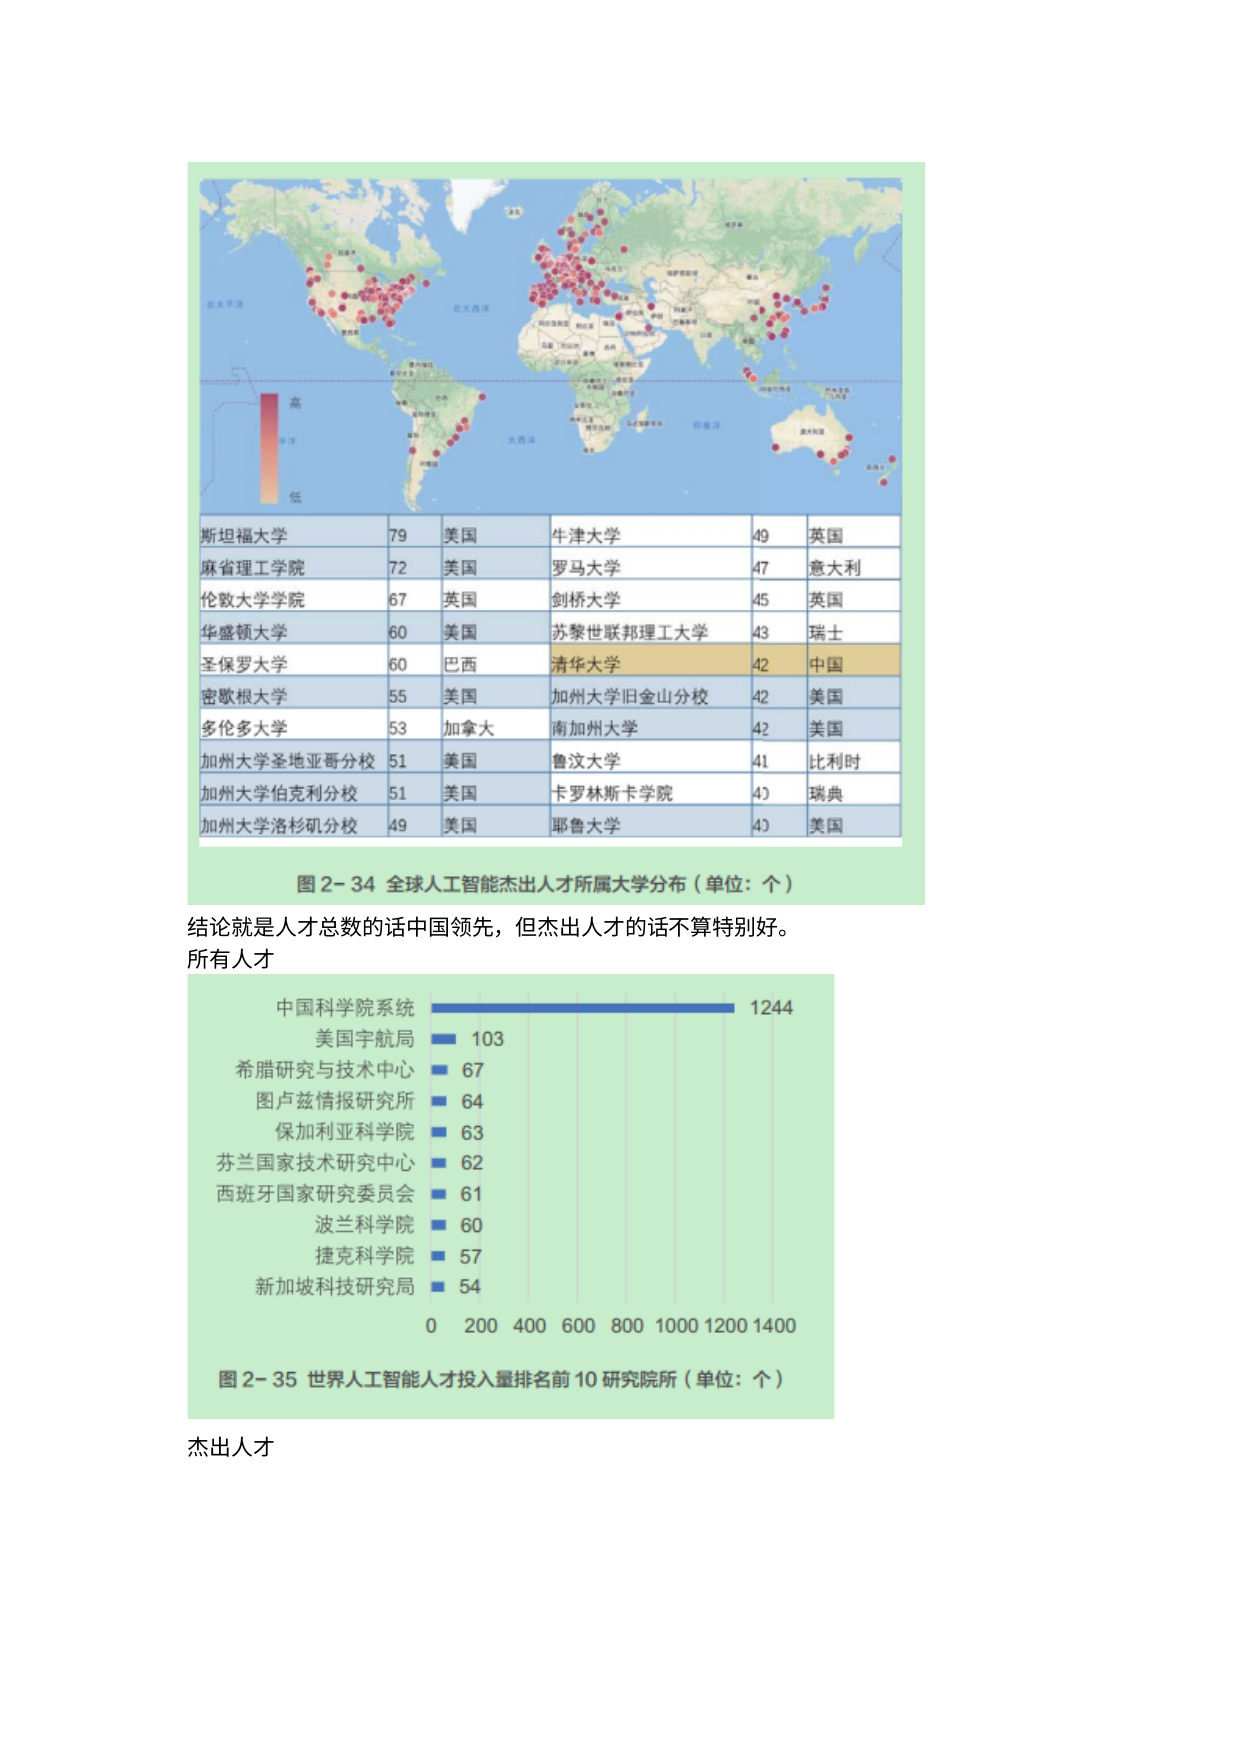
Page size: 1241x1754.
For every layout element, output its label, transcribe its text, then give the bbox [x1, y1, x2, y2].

picture [187, 162, 926, 905]
text 结论就是人才总数的话中国领先，但杰出人才的话不算特别好。 [187, 909, 1053, 942]
text 杰出人才 [187, 1429, 1053, 1462]
picture [187, 974, 835, 1419]
text 所有人才 [187, 942, 1053, 974]
